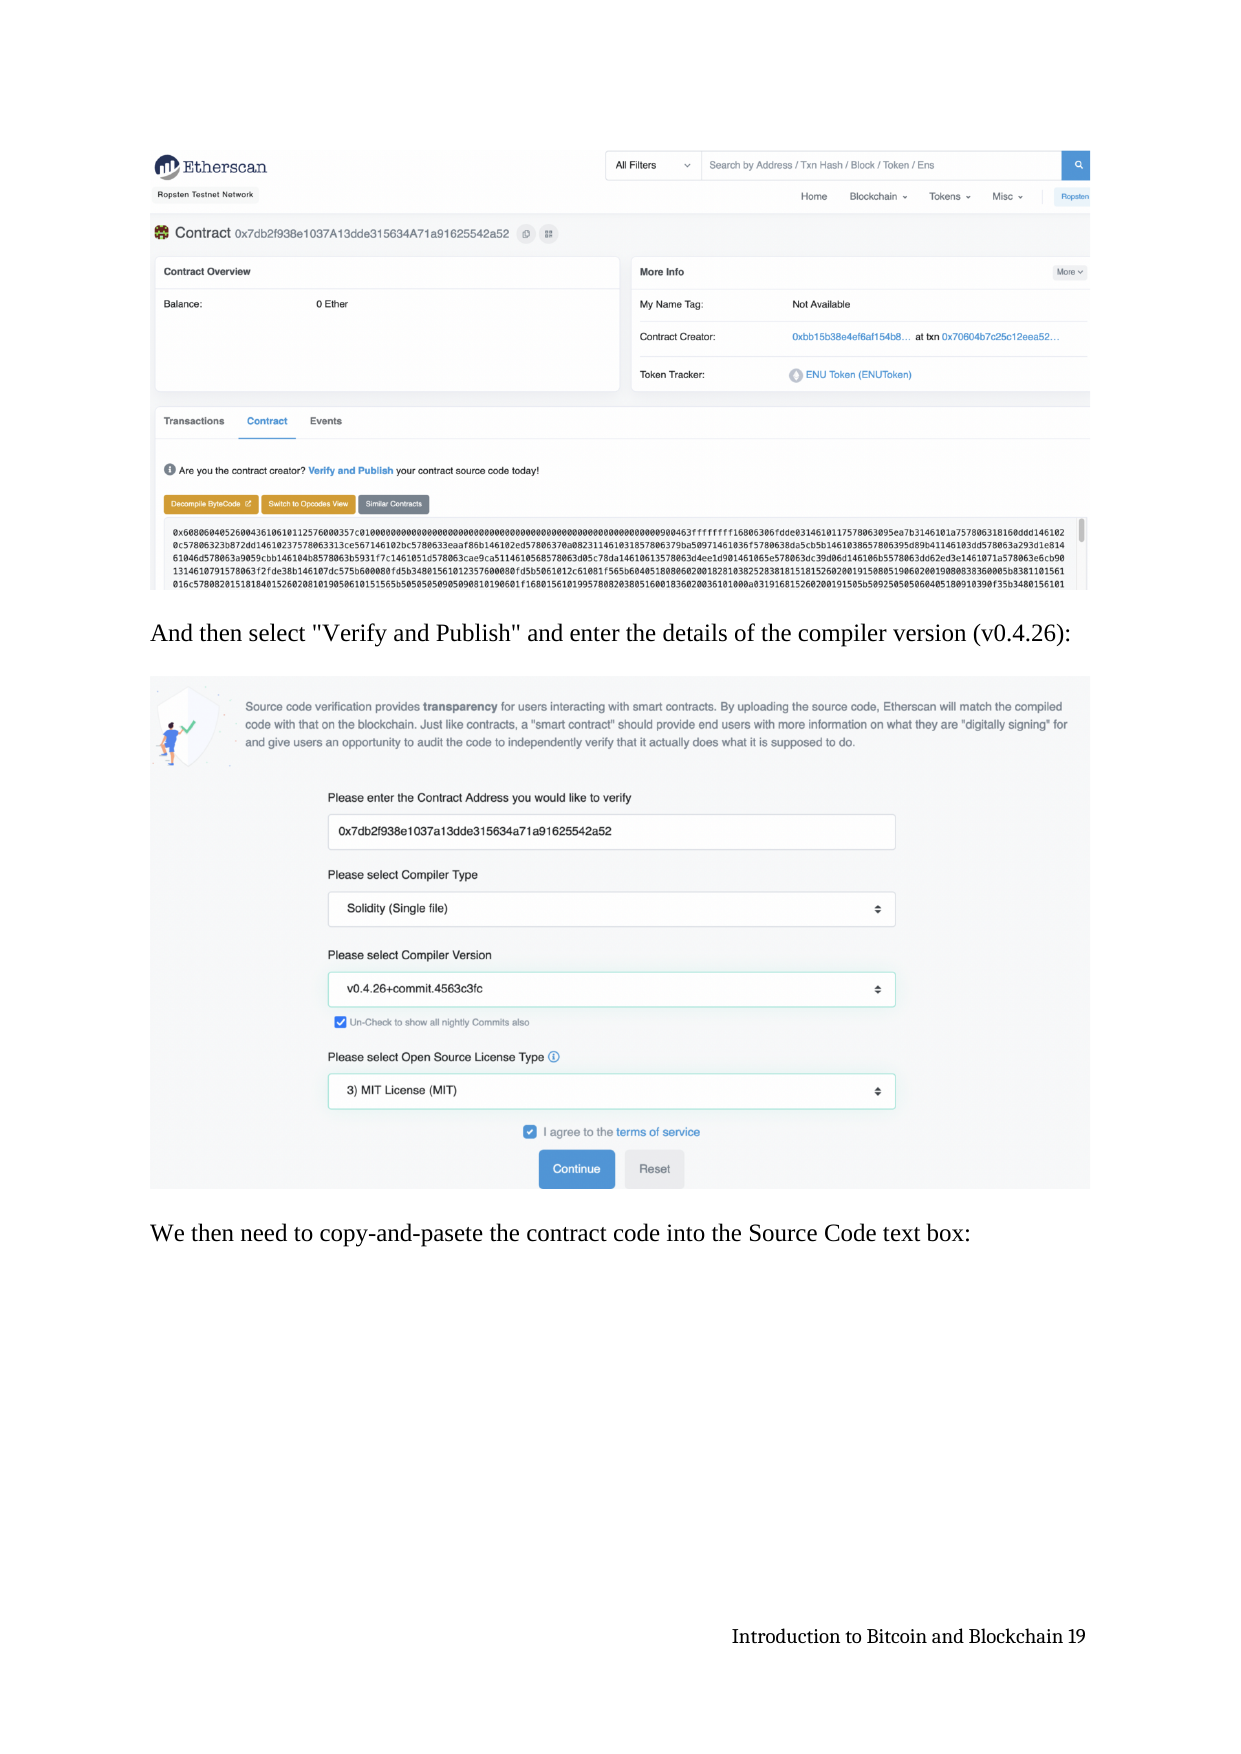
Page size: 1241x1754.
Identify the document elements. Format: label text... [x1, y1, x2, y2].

text And then select "Verify and Publish" and enter the details of the compiler version (v0.4.26): [150, 618, 1090, 647]
picture [150, 676, 1091, 1189]
text We then need to copy-and-pasete the contract code into the Source Code text box: [150, 1218, 1090, 1247]
picture [150, 150, 1091, 590]
